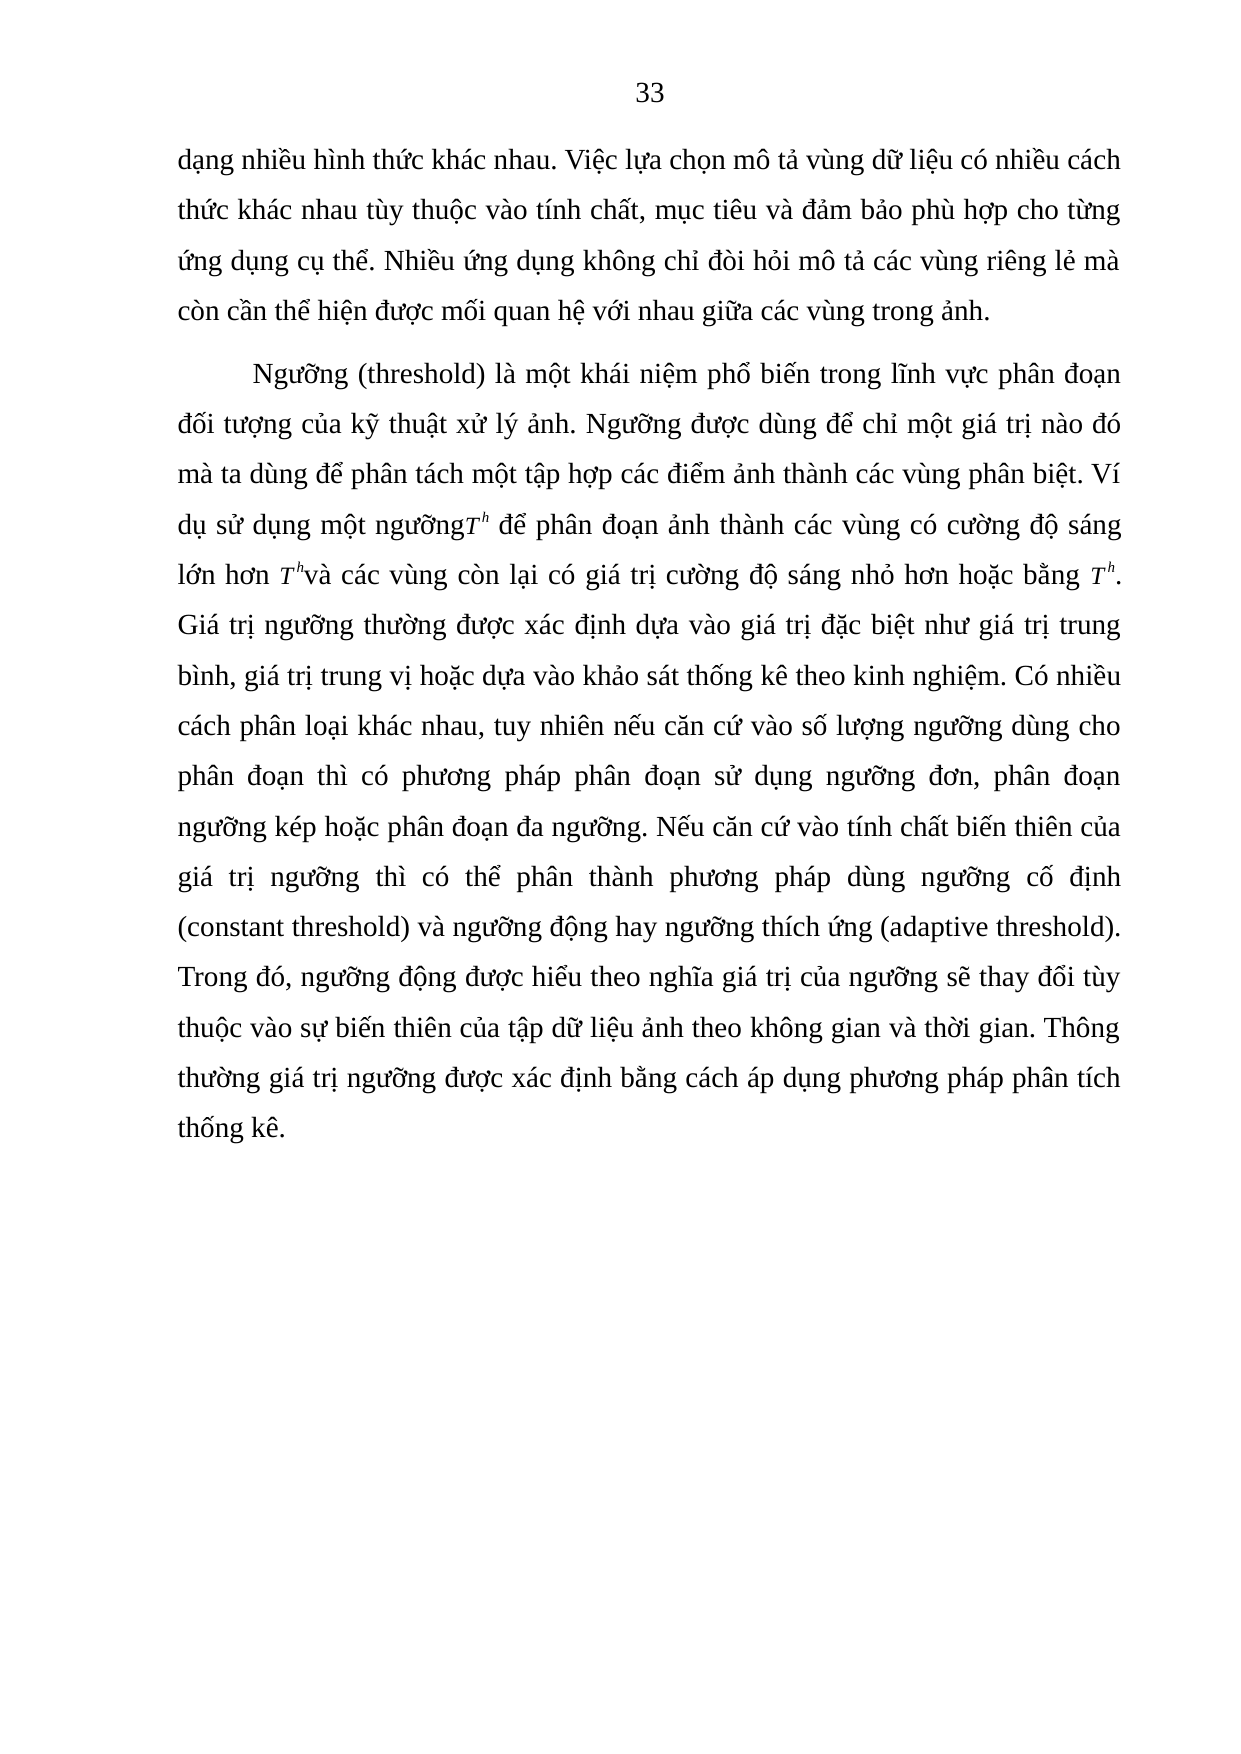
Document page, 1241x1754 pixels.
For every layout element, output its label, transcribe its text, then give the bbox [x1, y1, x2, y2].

text Ngưỡng (threshold) là một khái niệm phổ biến trong lĩnh vực phân đoạn đối tượng của kỹ thuật xử lý ảnh. Ngưỡng được dùng để chỉ một giá trị nào đó mà ta dùng để phân tách một tập hợp các điểm ảnh thành các vùng phân biệt. Ví dụ sử dụng một ngưỡng để phân đoạn ảnh thành các vùng có cường độ sáng lớn hơn và các vùng còn lại có giá trị cường độ sáng nhỏ hơn hoặc bằng . Giá trị ngưỡng thường được xác định dựa vào giá trị đặc biệt như giá trị trung bình, giá trị trung vị hoặc dựa vào khảo sát thống kê theo kinh nghiệm. Có nhiều cách phân loại khác nhau, tuy nhiên nếu căn cứ vào số lượng ngưỡng dùng cho phân đoạn thì có phương pháp phân đoạn sử dụng ngưỡng đơn, phân đoạn ngưỡng kép hoặc phân đoạn đa ngưỡng. Nếu căn cứ vào tính chất biến thiên của giá trị ngưỡng thì có thể phân thành phương pháp dùng ngưỡng cố định (constant threshold) và ngưỡng động hay ngưỡng thích ứng (adaptive threshold). Trong đó, ngưỡng động được hiểu theo nghĩa giá trị của ngưỡng sẽ thay đổi tùy thuộc vào sự biến thiên của tập dữ liệu ảnh theo không gian và thời gian. Thông thường giá trị ngưỡng được xác định bằng cách áp dụng phương pháp phân tích thống kê. [177, 356, 1122, 1144]
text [177, 142, 1122, 327]
